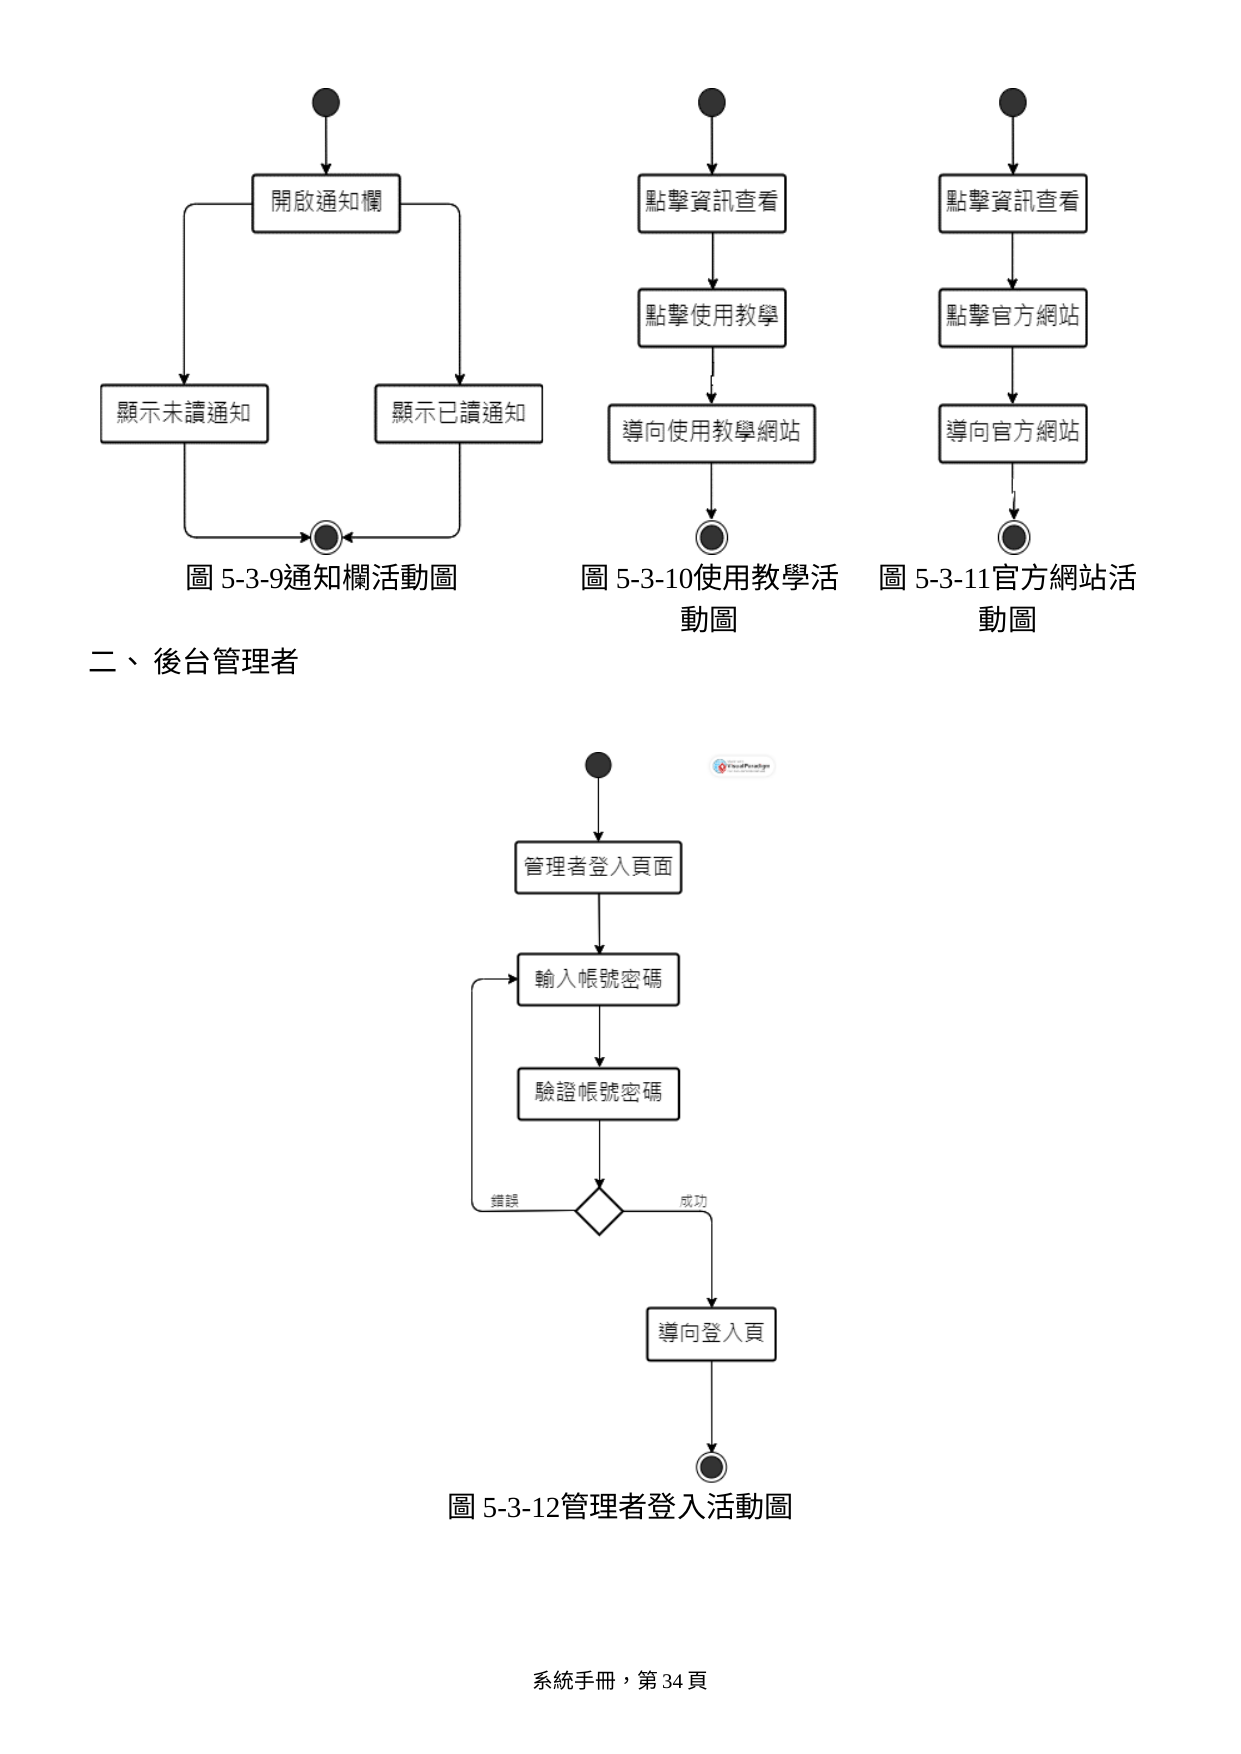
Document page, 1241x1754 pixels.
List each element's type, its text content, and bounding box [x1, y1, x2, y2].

picture [928, 88, 1088, 555]
picture [463, 752, 777, 1484]
picture [100, 88, 544, 555]
picture [601, 88, 818, 555]
list 後台管理者 [89, 639, 1152, 681]
